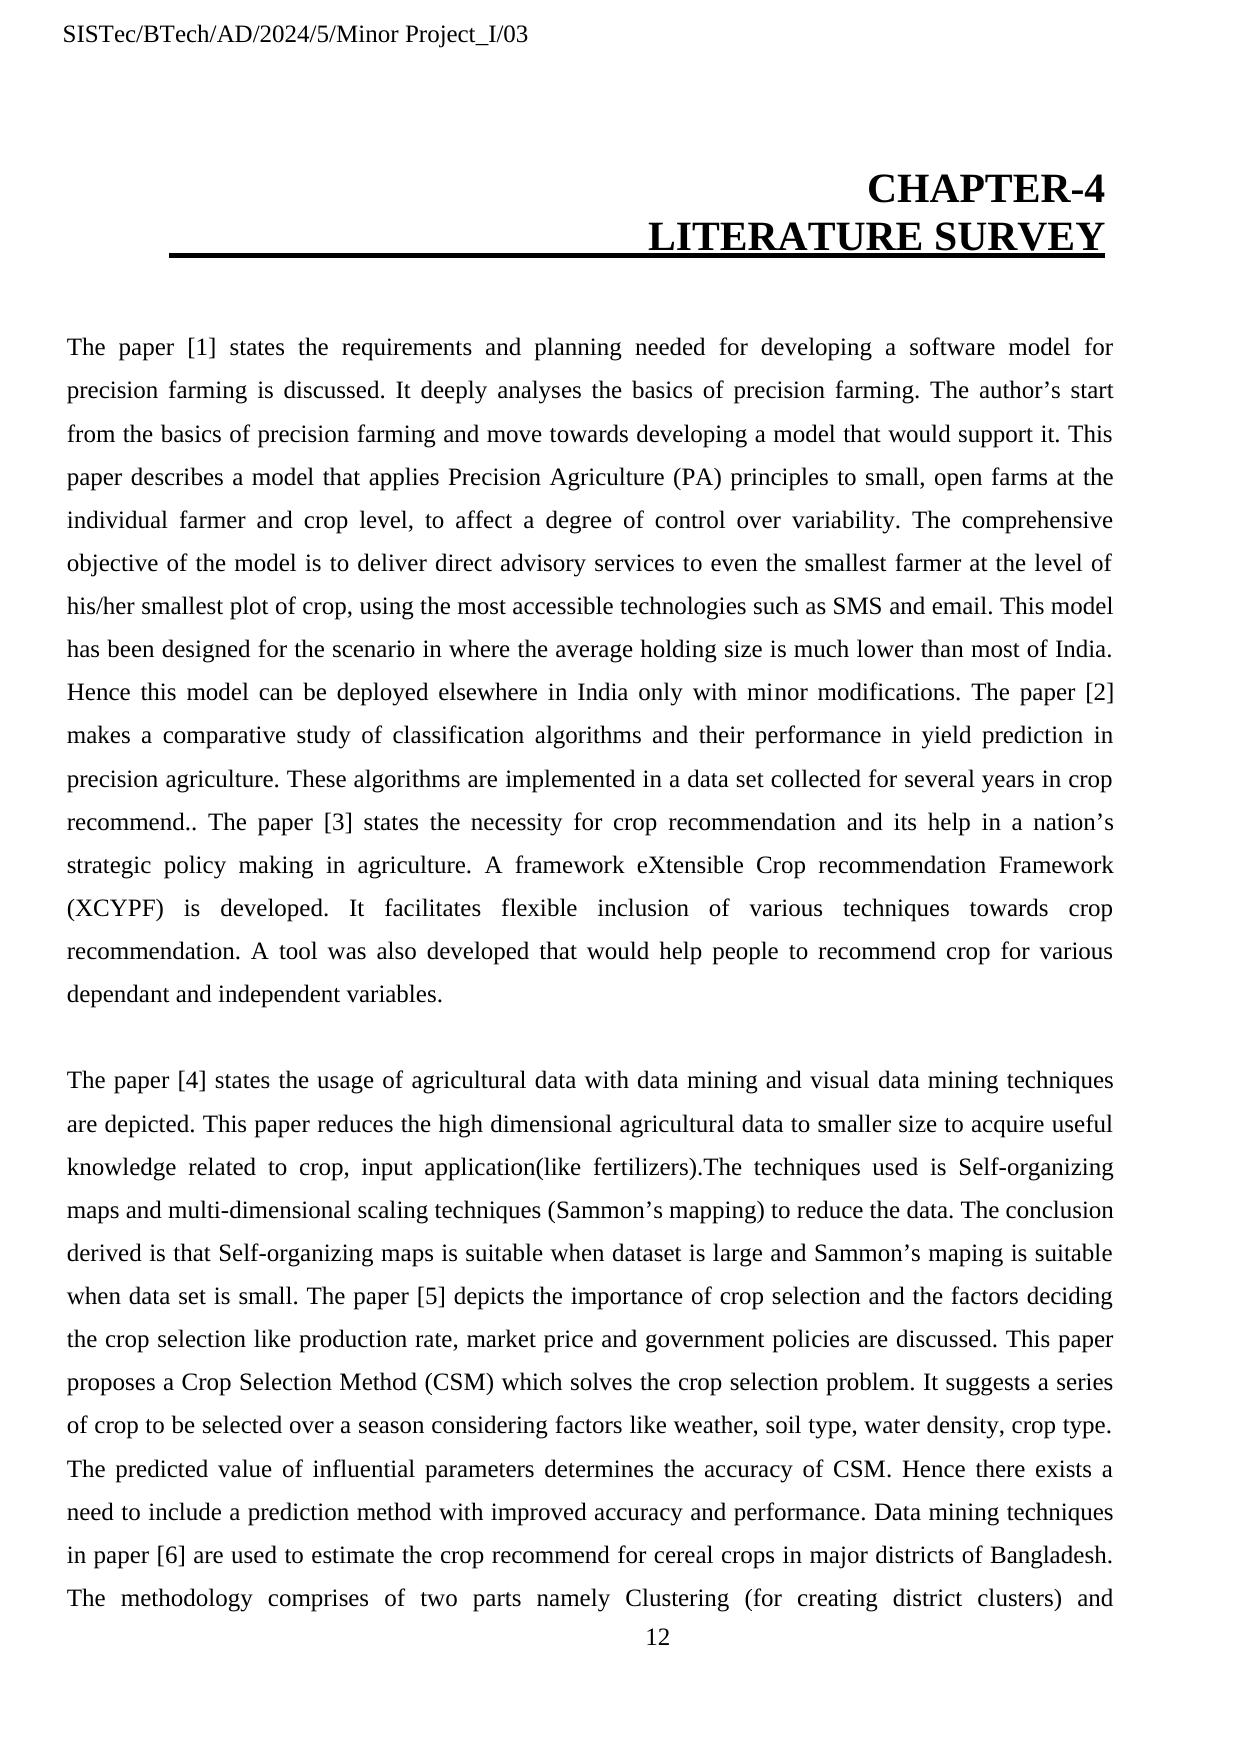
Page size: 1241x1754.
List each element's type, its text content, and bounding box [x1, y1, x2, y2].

text CHAPTER-4 [67, 165, 1105, 212]
text The paper [1] states the requirements and planning needed for developing a software model for precision farming is discussed. It deeply analyses the basics of precision farming. The author’s start from the basics of precision farming and move towards developing a model that would support it. This paper describes a model that applies Precision Agriculture (PA) principles to small, open farms at the individual farmer and crop level, to affect a degree of control over variability. The comprehensive objective of the model is to deliver direct advisory services to even the smallest farmer at the level of his/her smallest plot of crop, using the most accessible technologies such as SMS and email. This model has been designed for the scenario in where the average holding size is much lower than most of India. Hence this model can be deployed elsewhere in India only with minor modifications. The paper [2] makes a comparative study of classification algorithms and their performance in yield prediction in precision agriculture. These algorithms are implemented in a data set collected for several years in crop recommend.. The paper [3] states the necessity for crop recommendation and its help in a nation’s strategic policy making in agriculture. A framework eXtensible Crop recommendation Framework (XCYPF) is developed. It facilitates flexible inclusion of various techniques towards crop recommendation. A tool was also developed that would help people to recommend crop for various dependant and independent variables. [67, 332, 1115, 1008]
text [67, 1066, 1115, 1612]
text LITERATURE SURVEY [67, 212, 1105, 260]
